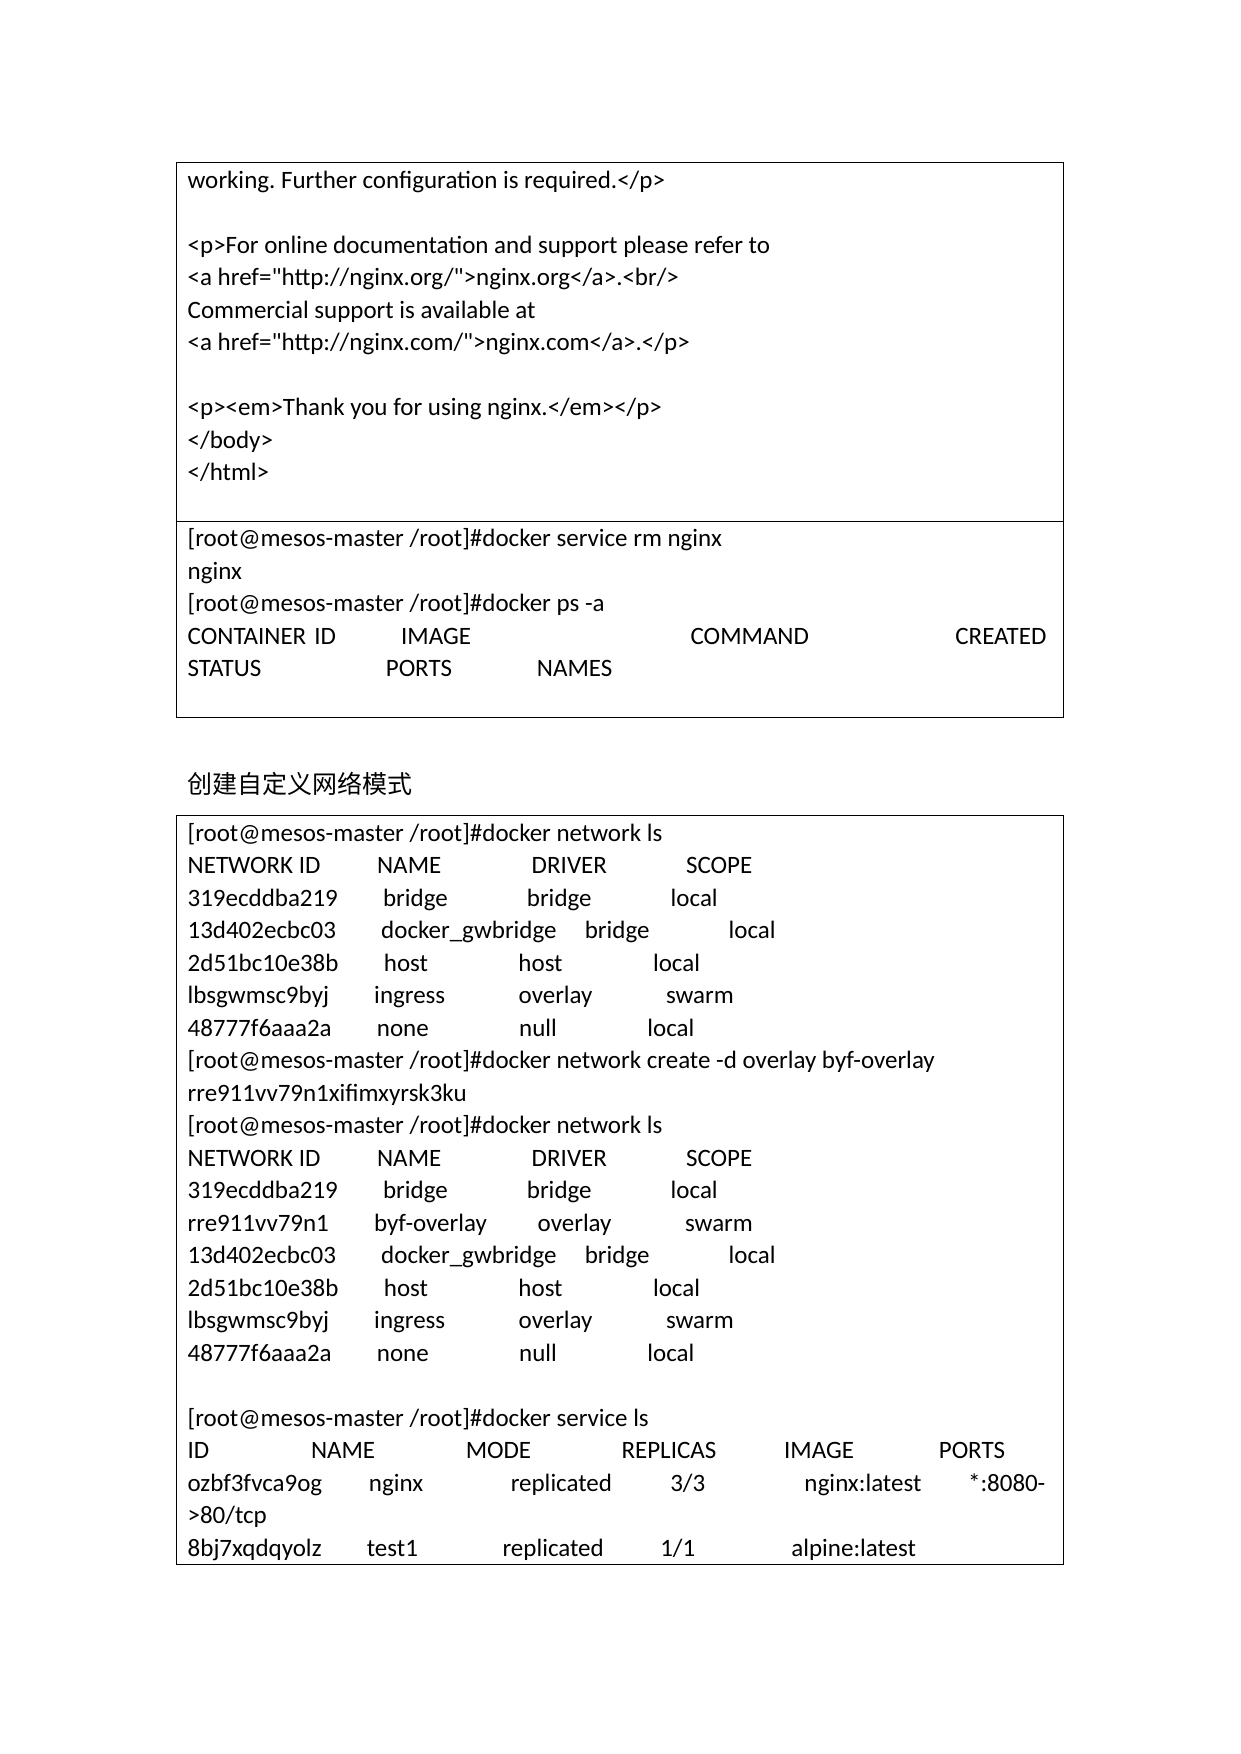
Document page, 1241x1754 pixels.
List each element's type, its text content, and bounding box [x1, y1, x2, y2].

table_cell [root@mesos-master /root]#docker service rm nginx nginx [root@mesos-master /root]#docker ps -a CONTAINER ID IMAGE COMMAND CREATED STATUS PORTS NAMES [177, 522, 1063, 717]
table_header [177, 816, 1063, 1564]
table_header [177, 163, 1063, 521]
text 创建自定义网络模式 [187, 750, 1053, 815]
